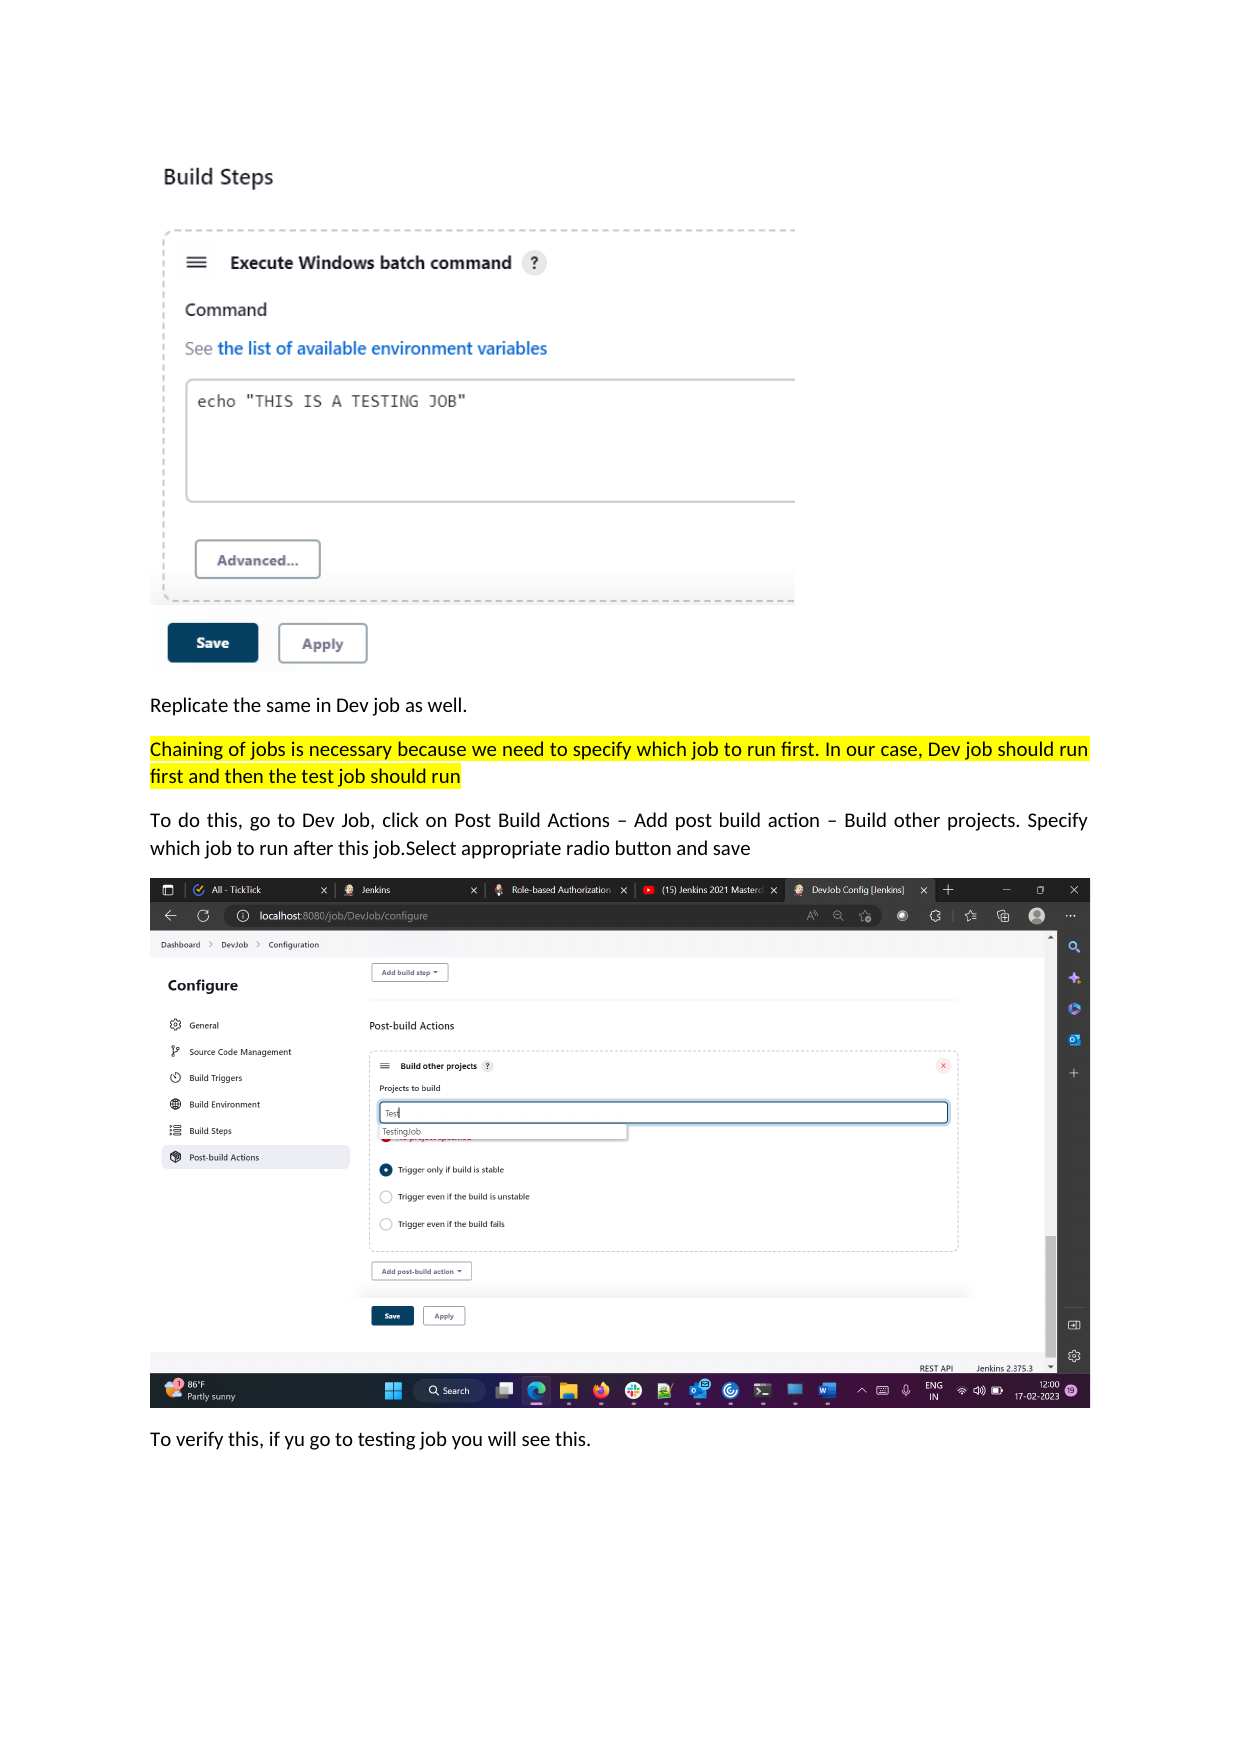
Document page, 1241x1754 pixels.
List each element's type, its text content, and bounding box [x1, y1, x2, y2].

text Replicate the same in Dev job as well. [150, 692, 1090, 717]
text Chaining of jobs is necessary because we need to specify which job to run first. In our case, Dev job should run first and then the test job should run [150, 761, 1090, 789]
text To do this, go to Dev Job, click on Post Build Actions – Add post build action – Build other projects. Specify which job to run after this job.Select appropriate radio button and save [150, 807, 1090, 860]
text To verify this, if yu go to testing job you will see this. [150, 1426, 1090, 1452]
picture [150, 878, 1091, 1408]
picture [150, 150, 795, 673]
